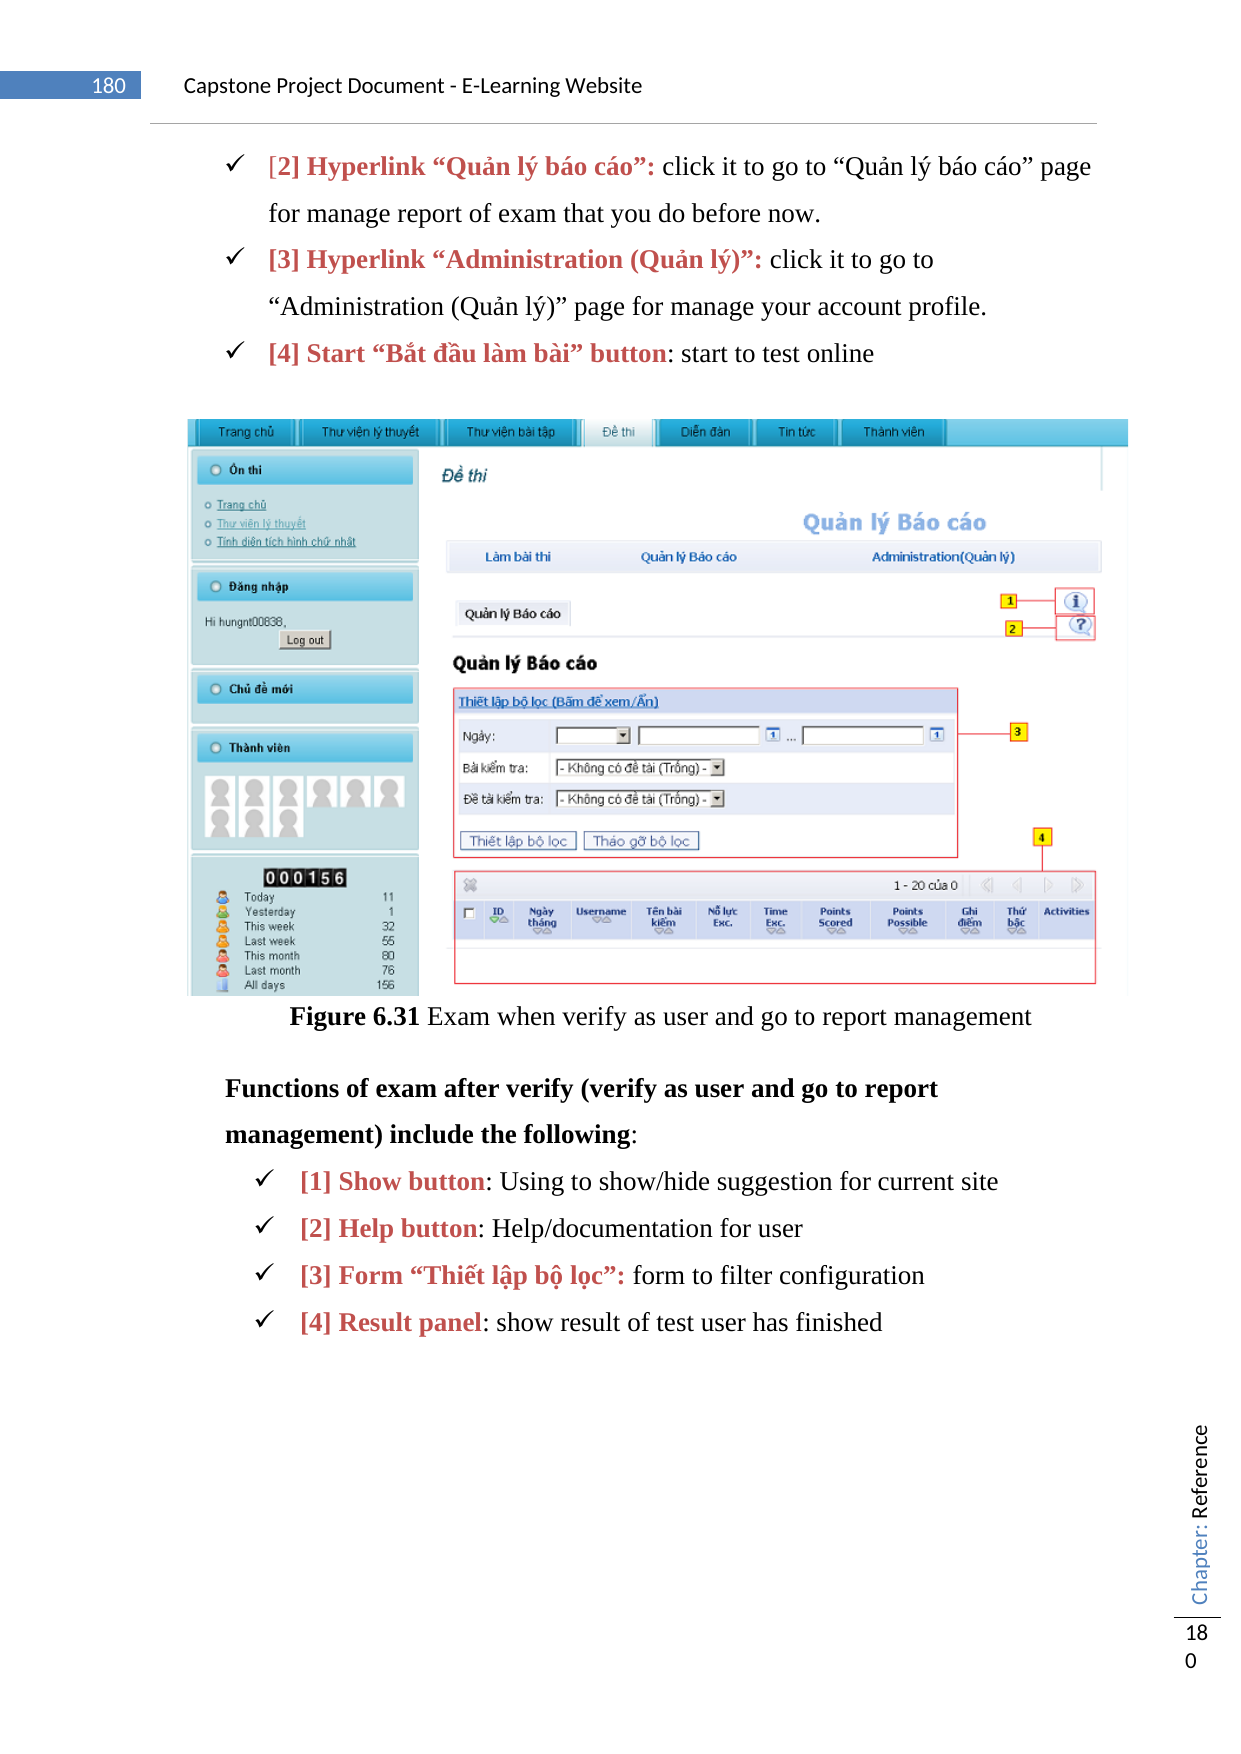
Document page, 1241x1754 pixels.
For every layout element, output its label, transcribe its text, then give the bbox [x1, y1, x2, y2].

list Figure 6.31 Exam when verify as user and go to report management [225, 1000, 1097, 1031]
list [2] Help button: Help/documentation for user [253, 1212, 1097, 1243]
picture [187, 419, 1129, 996]
list [3] Form “Thiết lập bộ lọc”: form to filter configuration [253, 1259, 1097, 1290]
list [3] Hyperlink “Administration (Quản lý)”: click it to go to “Administration (Quản lý)” page for manage your account profile. [224, 243, 1097, 321]
list [2] Hyperlink “Quản lý báo cáo”: click it to go to “Quản lý báo cáo” page for manage report of exam that you do before now. [224, 150, 1097, 228]
list Functions of exam after verify (verify as user and go to report management) include the following: [225, 1072, 1097, 1149]
list [4] Start “Bắt đầu làm bài” button: start to test online [224, 337, 1097, 368]
list [4] Result panel: show result of test user has finished [253, 1306, 1097, 1337]
list [1] Show button: Using to show/hide suggestion for current site [253, 1165, 1097, 1196]
